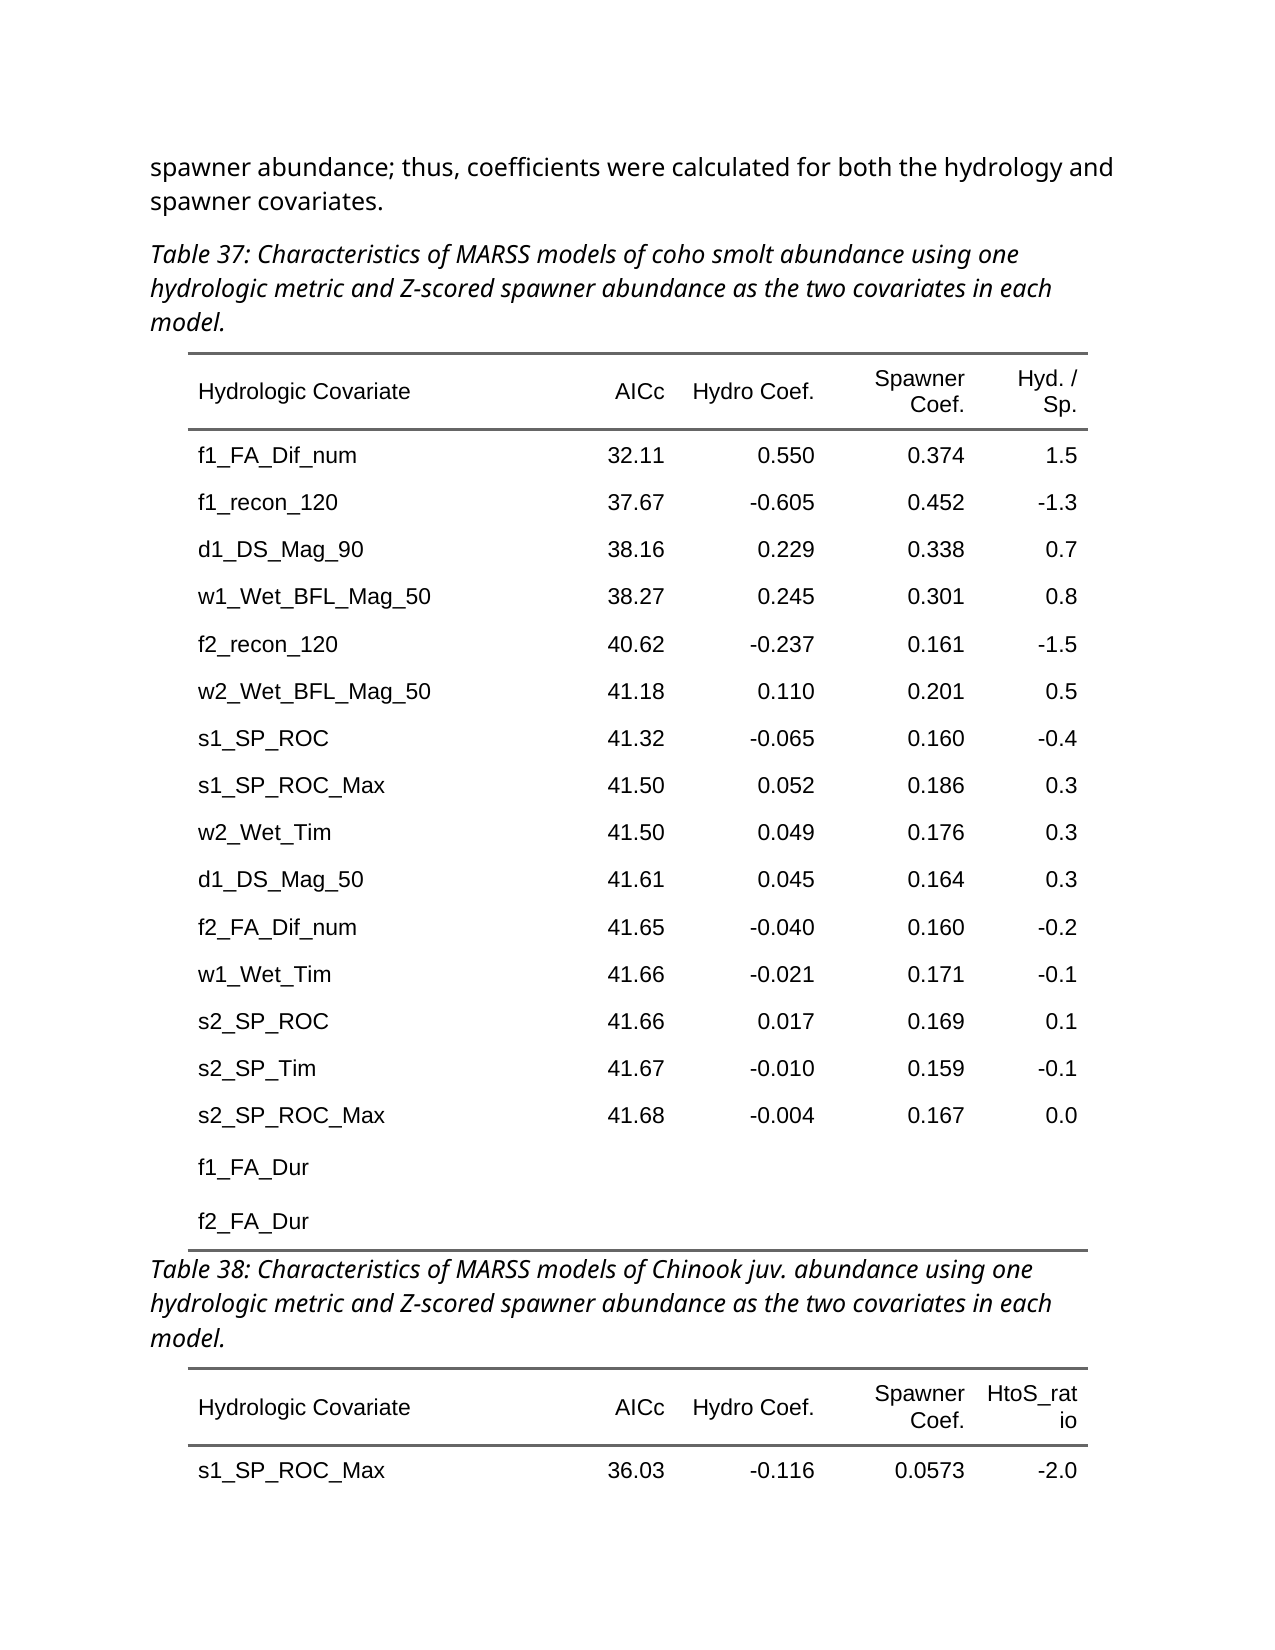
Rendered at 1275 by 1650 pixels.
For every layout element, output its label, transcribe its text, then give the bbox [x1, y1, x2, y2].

text Table 37: Characteristics of MARSS models of coho smolt abundance using one hydrologic metric and Z-scored spawner abundance as the two covariates in each model. [150, 237, 1125, 339]
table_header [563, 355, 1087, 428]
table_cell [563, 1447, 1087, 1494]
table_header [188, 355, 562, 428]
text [150, 150, 1125, 218]
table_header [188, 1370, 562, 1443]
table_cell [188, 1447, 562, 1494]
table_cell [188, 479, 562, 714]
text Table 38: Characteristics of MARSS models of Chinook juv. abundance using one hydrologic metric and Z-scored spawner abundance as the two covariates in each model. [150, 1252, 1125, 1354]
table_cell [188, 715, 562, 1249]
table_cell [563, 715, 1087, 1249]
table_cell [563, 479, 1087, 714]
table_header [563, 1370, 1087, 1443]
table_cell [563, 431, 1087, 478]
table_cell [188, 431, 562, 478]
